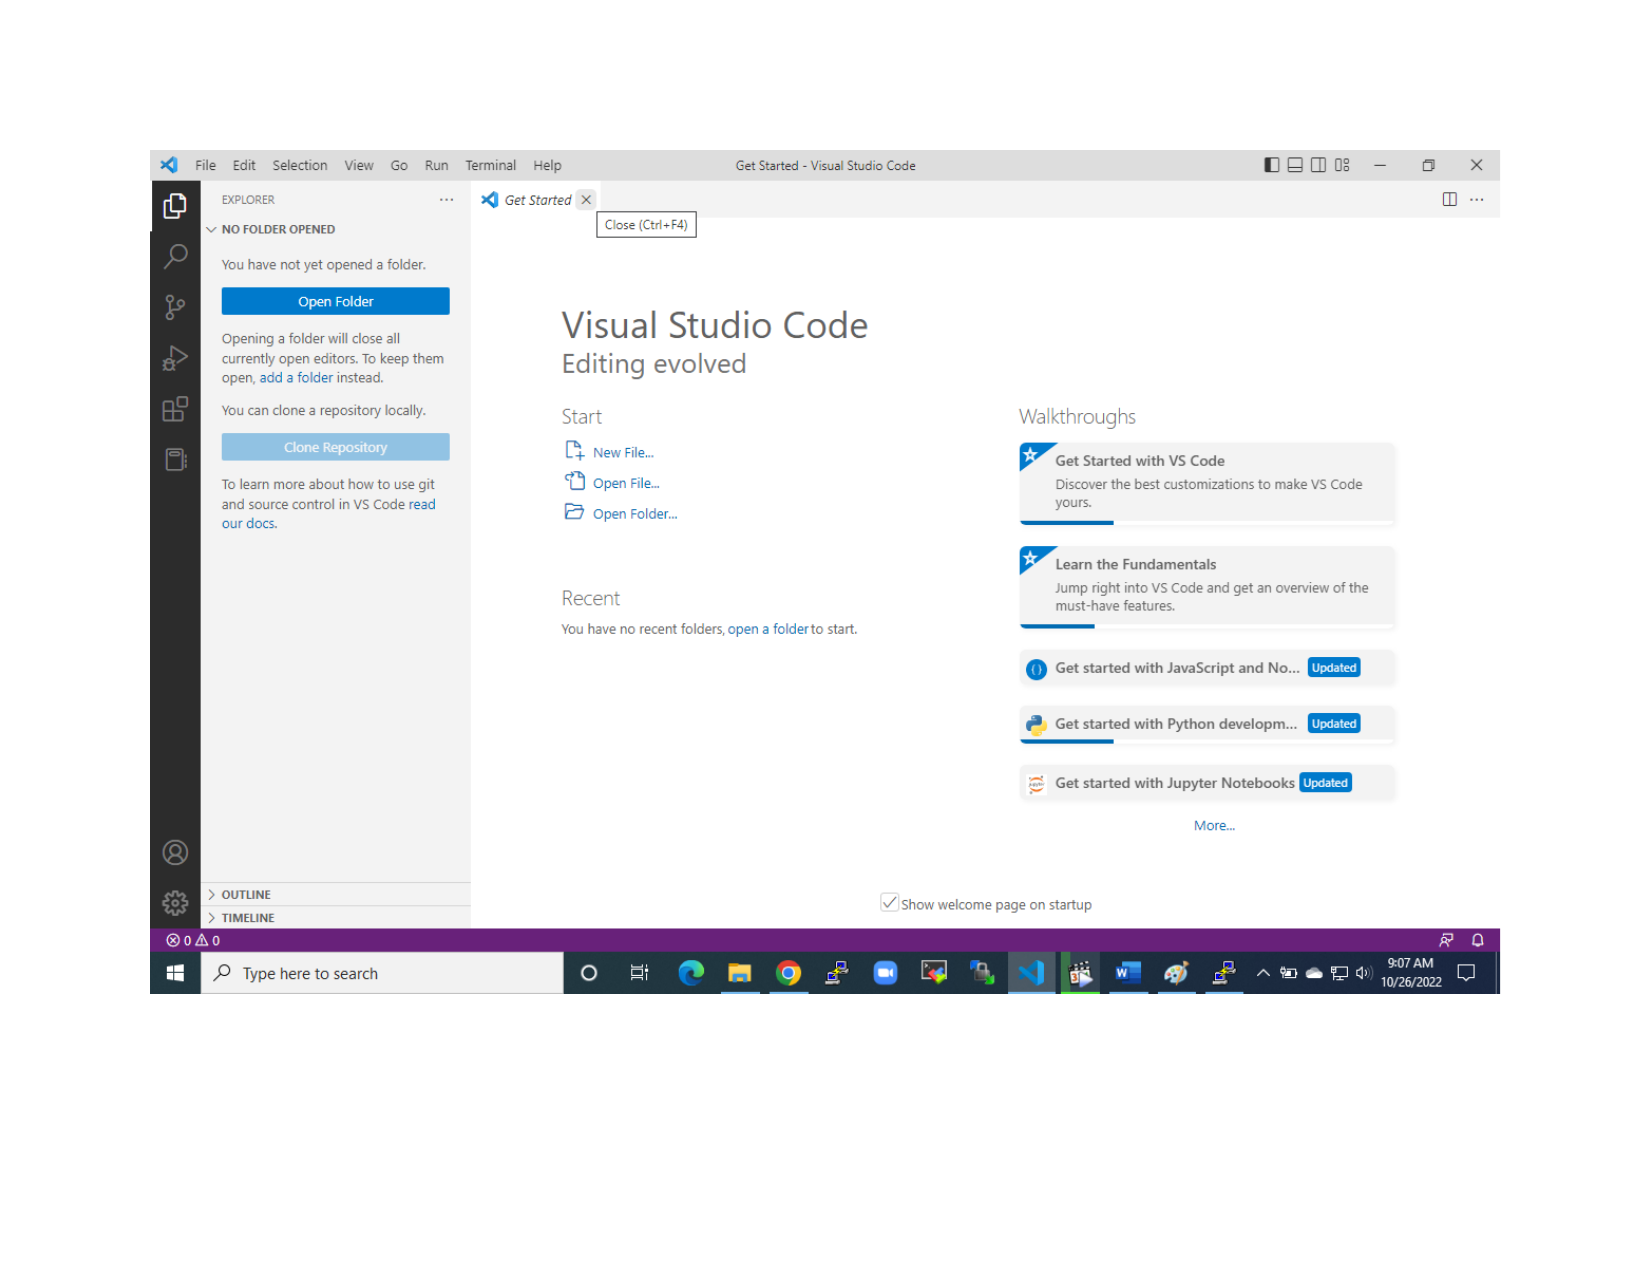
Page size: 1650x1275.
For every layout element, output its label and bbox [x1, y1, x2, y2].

picture [150, 150, 1500, 994]
